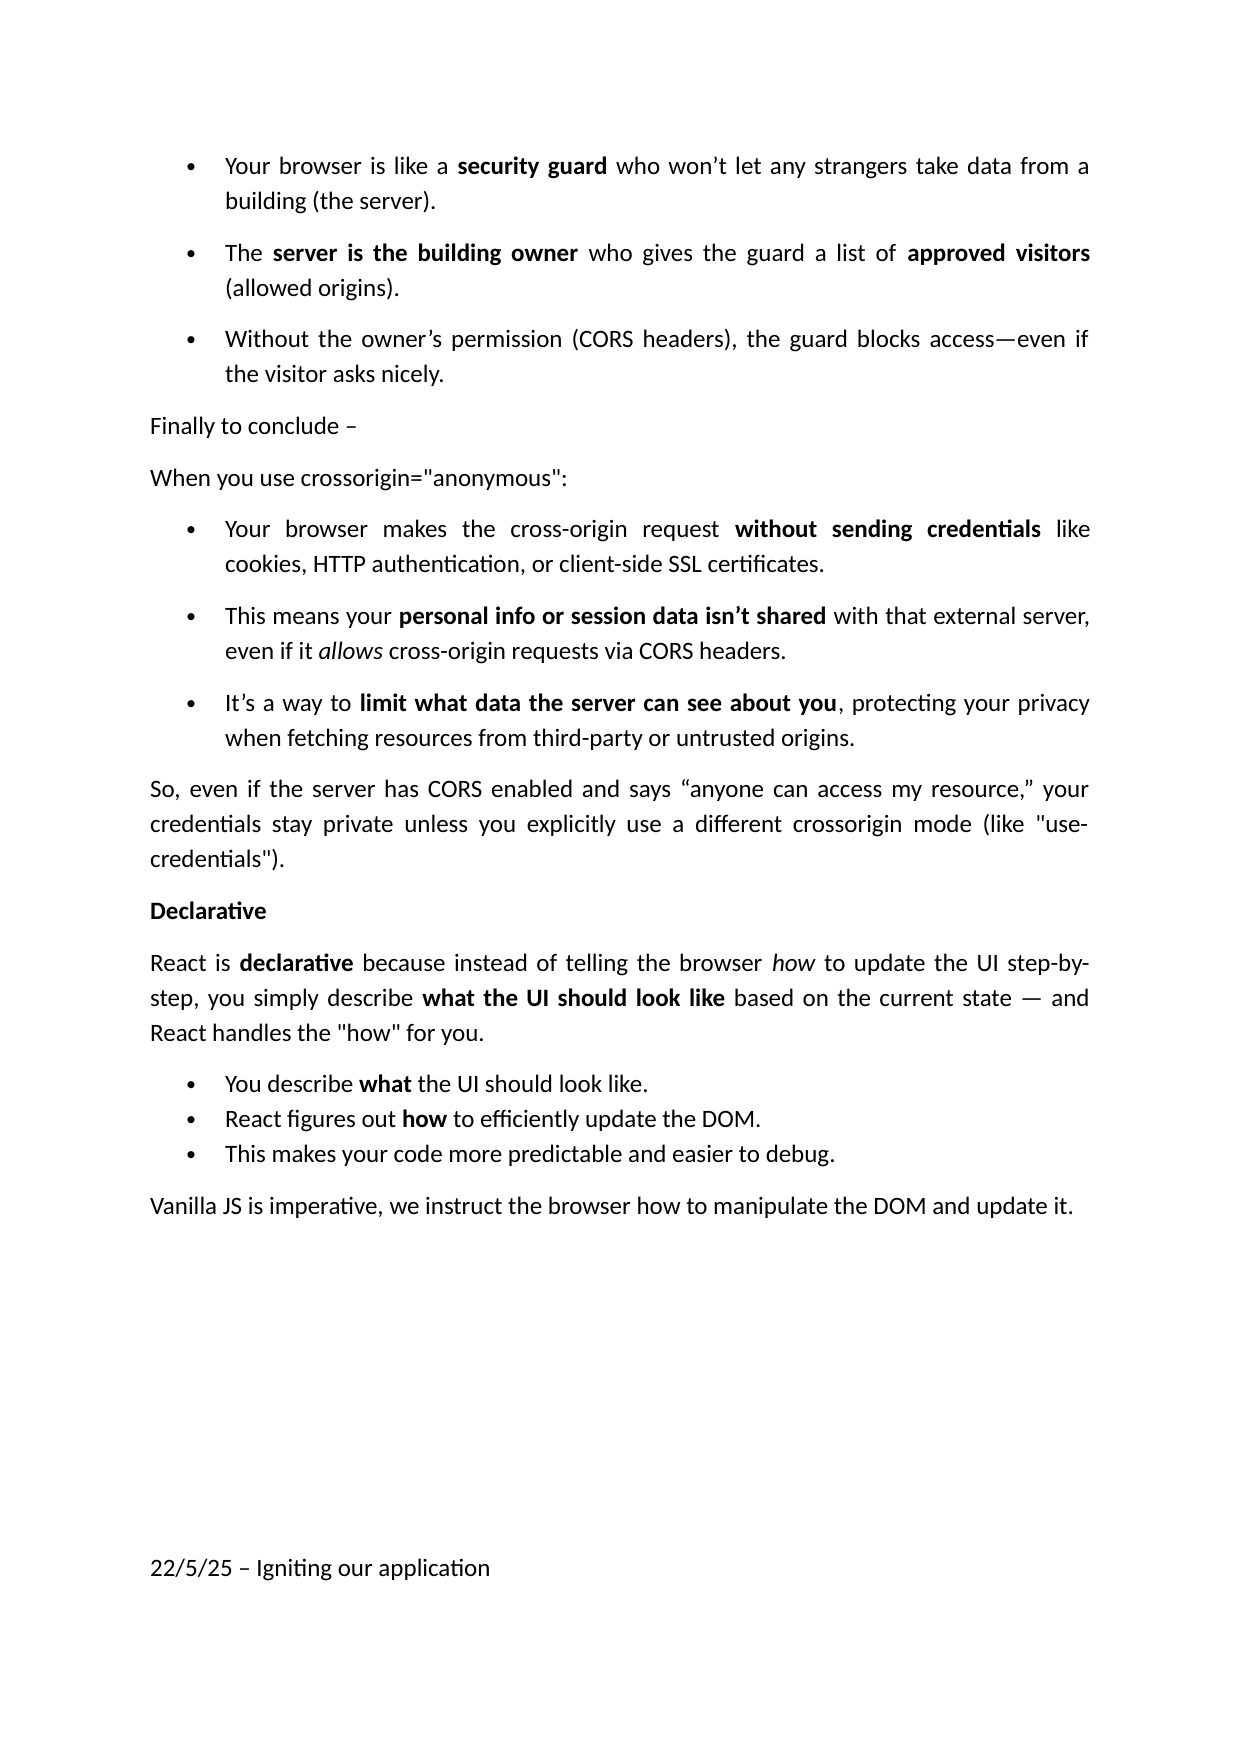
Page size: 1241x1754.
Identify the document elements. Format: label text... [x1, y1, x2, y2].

text Finally to conclude – [150, 410, 1090, 441]
list Without the owner’s permission (CORS headers), the guard blocks access—even if the visitor asks nicely. [187, 323, 1090, 389]
text So, even if the server has CORS enabled and says “anyone can access my resource,” your credentials stay private unless you explicitly use a different crossorigin mode (like "use-credentials"). [150, 773, 1090, 874]
text When you use crossorigin="anonymous": [150, 462, 1090, 492]
text Declarative [150, 895, 1090, 926]
text 22/5/25 – Igniting our application [150, 1552, 1090, 1582]
text React is declarative because instead of telling the browser how to update the UI step-by-step, you simply describe what the UI should look like based on the current state — and React handles the "how" for you. [150, 947, 1090, 1047]
list Your browser makes the cross-origin request without sending credentials like cookies, HTTP authentication, or client-side SSL certificates. [187, 513, 1090, 579]
list This makes your code more predictable and easier to debug. [187, 1138, 1090, 1169]
list It’s a way to limit what data the server can see about you, protecting your privacy when fetching resources from third-party or untrusted origins. [187, 687, 1090, 752]
list React figures out how to efficiently update the DOM. [187, 1103, 1090, 1134]
list This means your personal info or session data isn’t shared with that external server, even if it allows cross-origin requests via CORS headers. [187, 600, 1090, 666]
list You describe what the UI should look like. [187, 1068, 1090, 1099]
list Your browser is like a security guard who won’t let any strangers take data from a building (the server). [187, 150, 1090, 216]
text Vanilla JS is imperative, we instruct the browser how to manipulate the DOM and update it. [150, 1190, 1090, 1221]
list The server is the building owner who gives the guard a list of approved visitors (allowed origins). [187, 237, 1090, 302]
